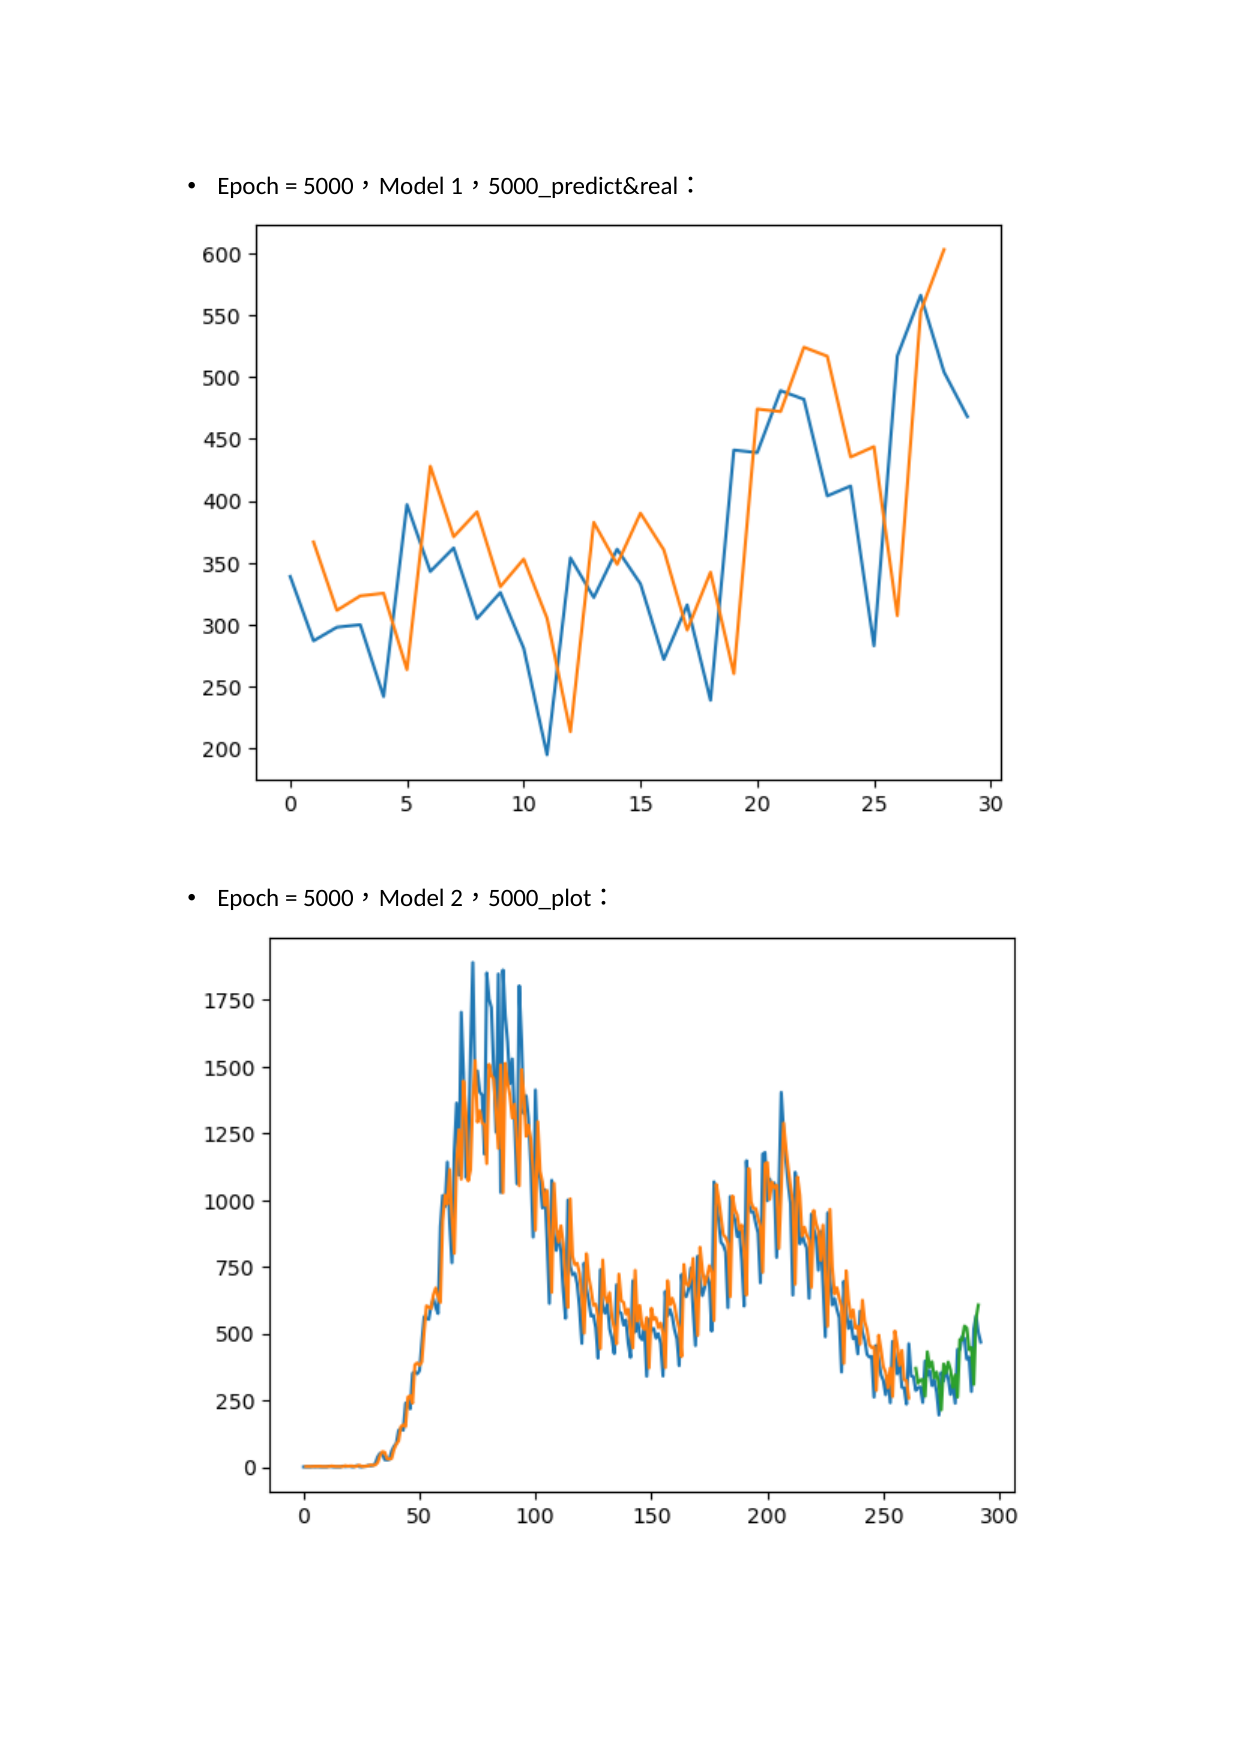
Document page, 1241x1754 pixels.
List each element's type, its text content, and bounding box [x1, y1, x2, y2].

list Epoch = 5000，Model 2，5000_plot： [187, 877, 1053, 914]
picture [187, 923, 1034, 1543]
picture [187, 210, 1019, 831]
list Epoch = 5000，Model 1，5000_predict&real： [187, 164, 1053, 202]
